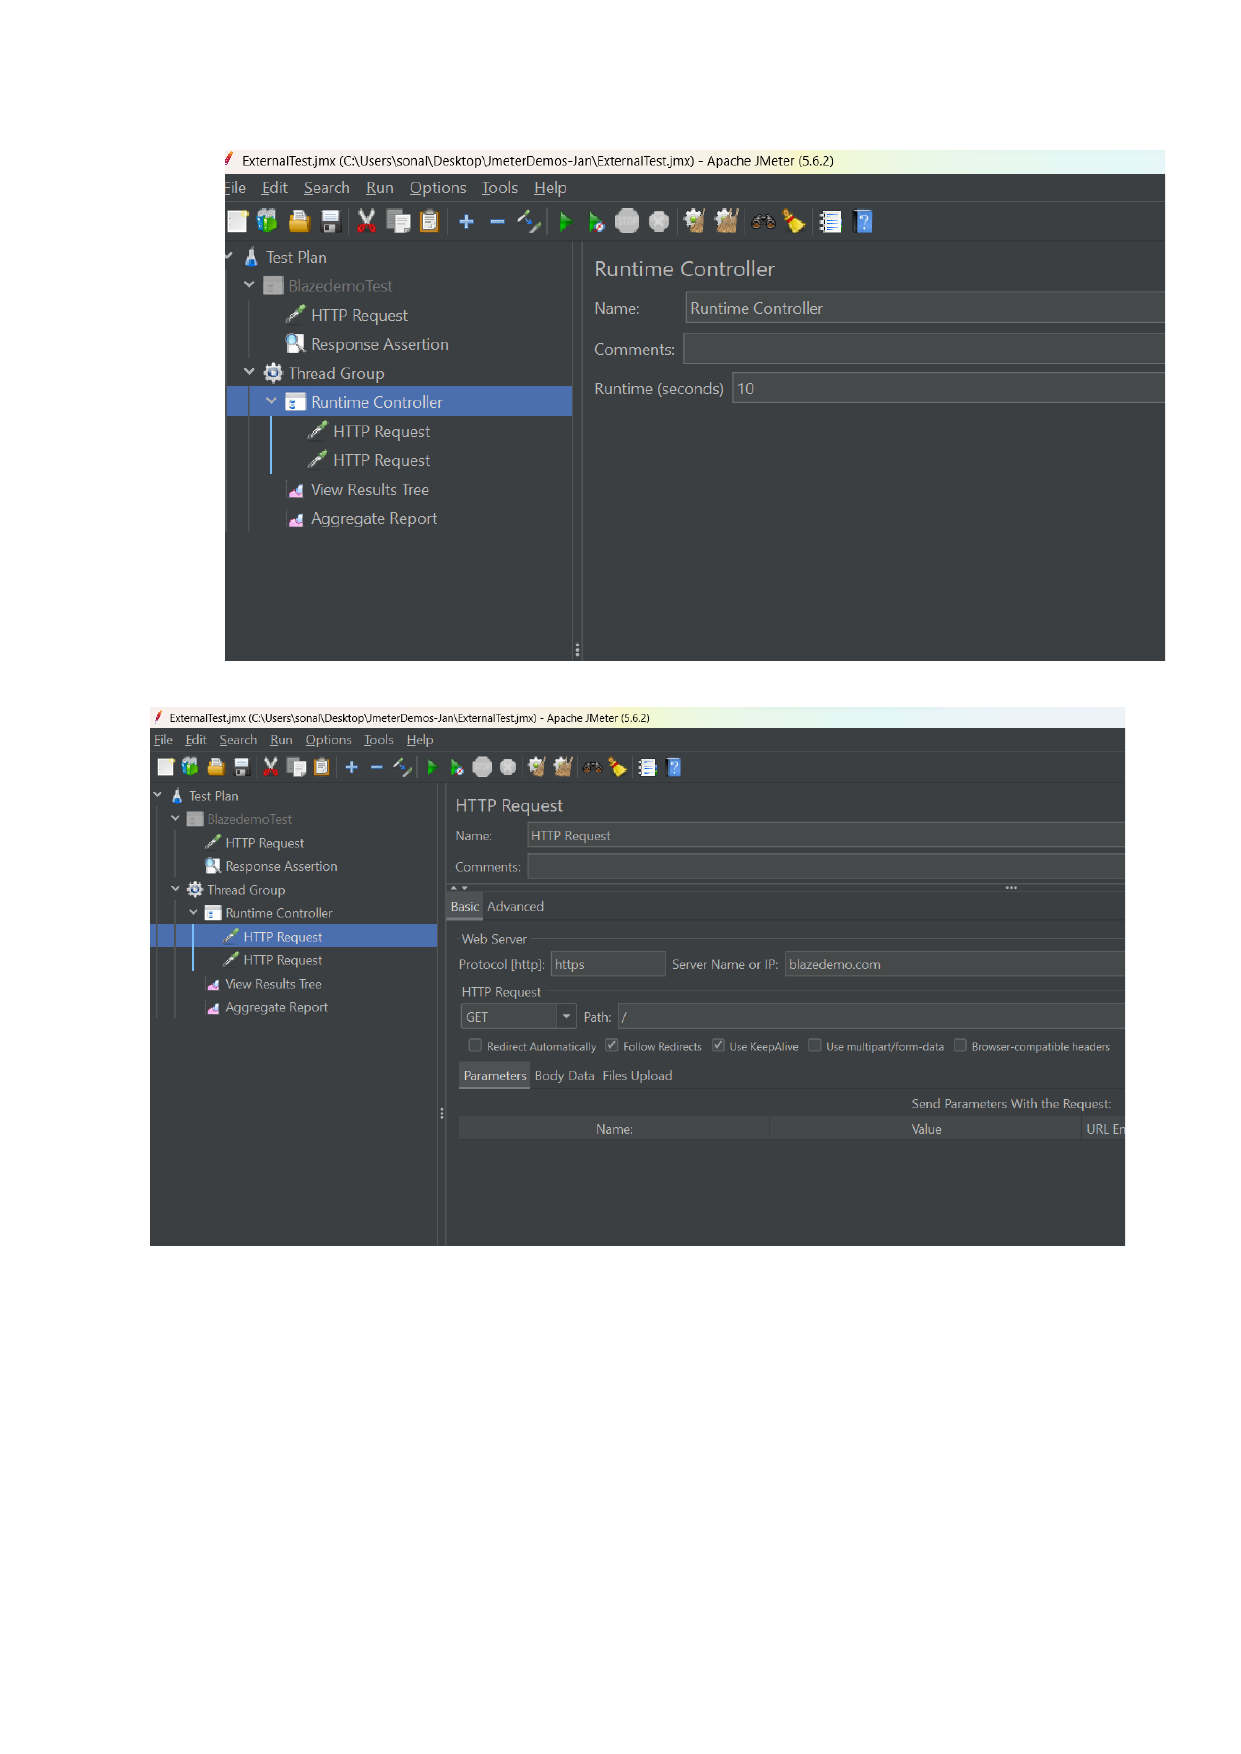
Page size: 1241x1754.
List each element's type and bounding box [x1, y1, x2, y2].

picture [225, 150, 1166, 661]
picture [150, 707, 1125, 1246]
